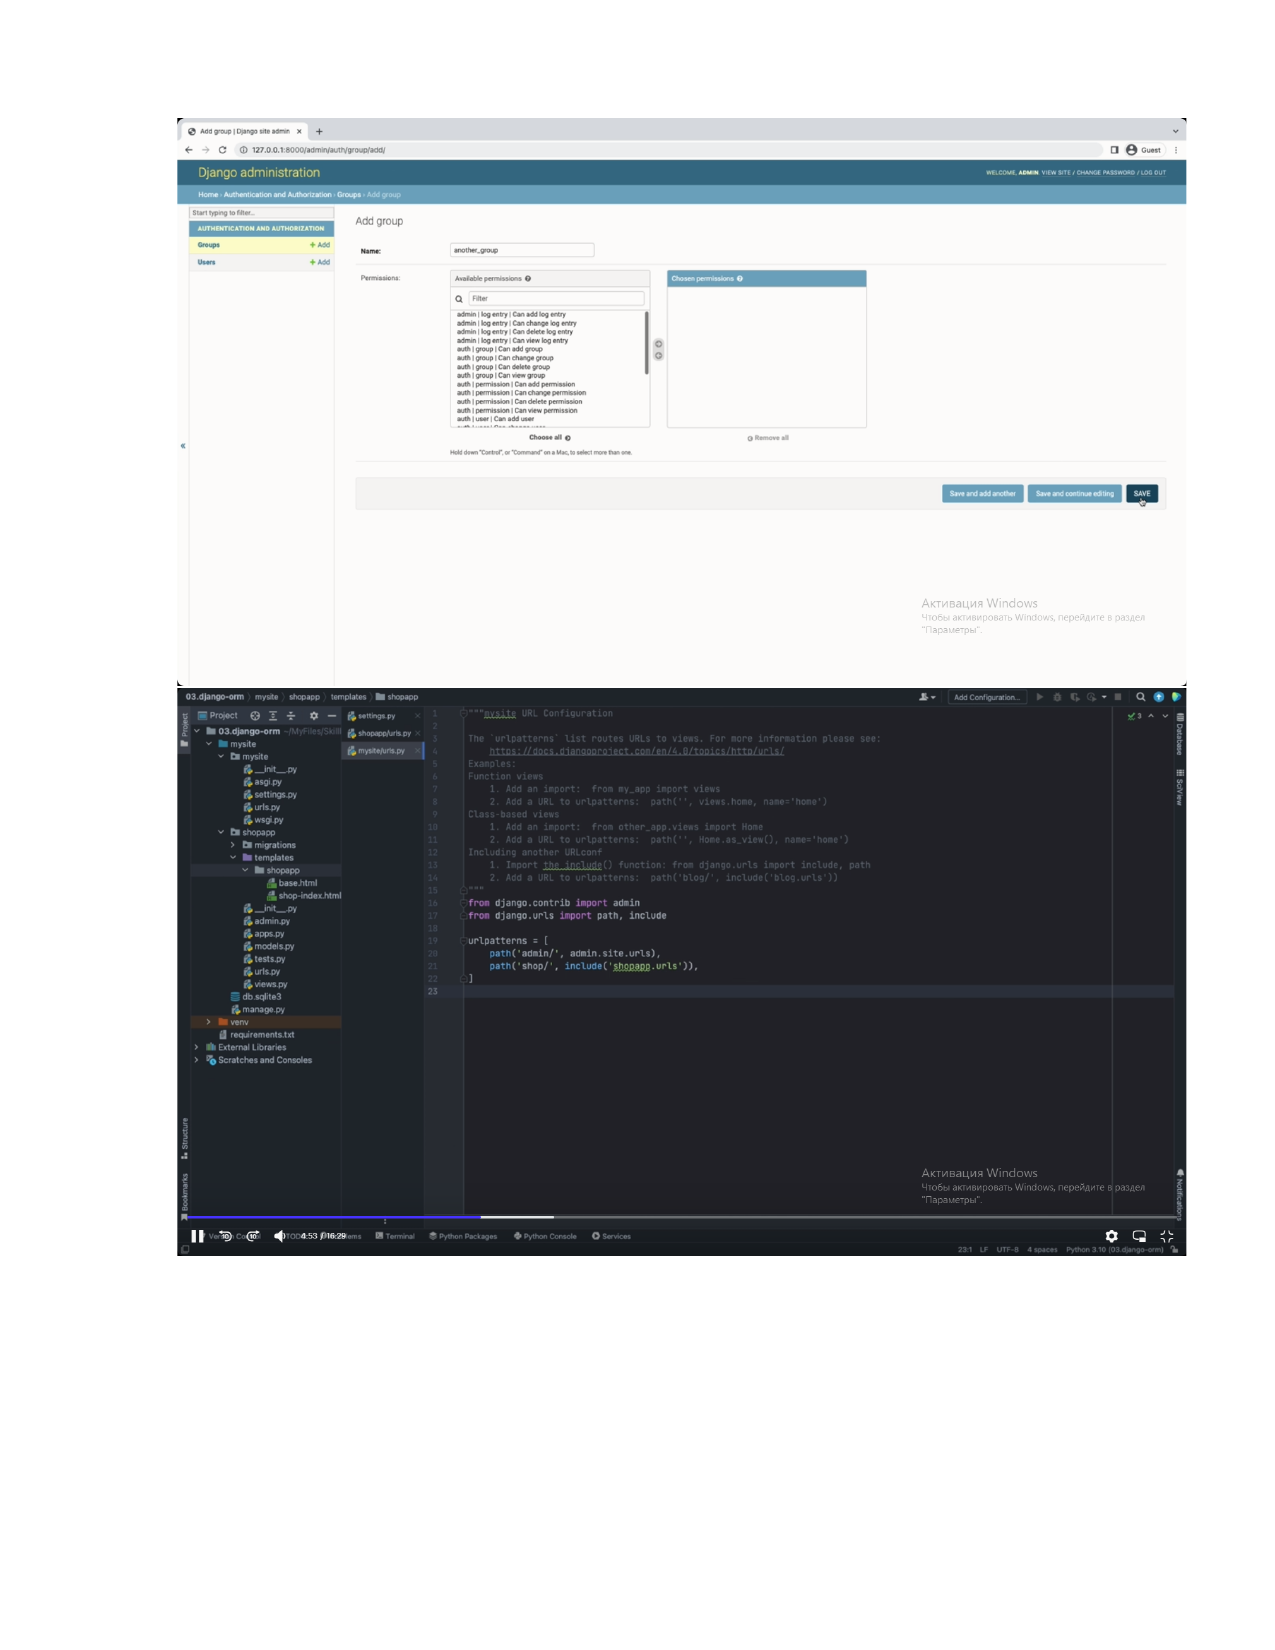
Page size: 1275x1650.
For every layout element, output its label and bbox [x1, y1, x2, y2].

picture [177, 118, 1187, 686]
picture [177, 688, 1187, 1256]
